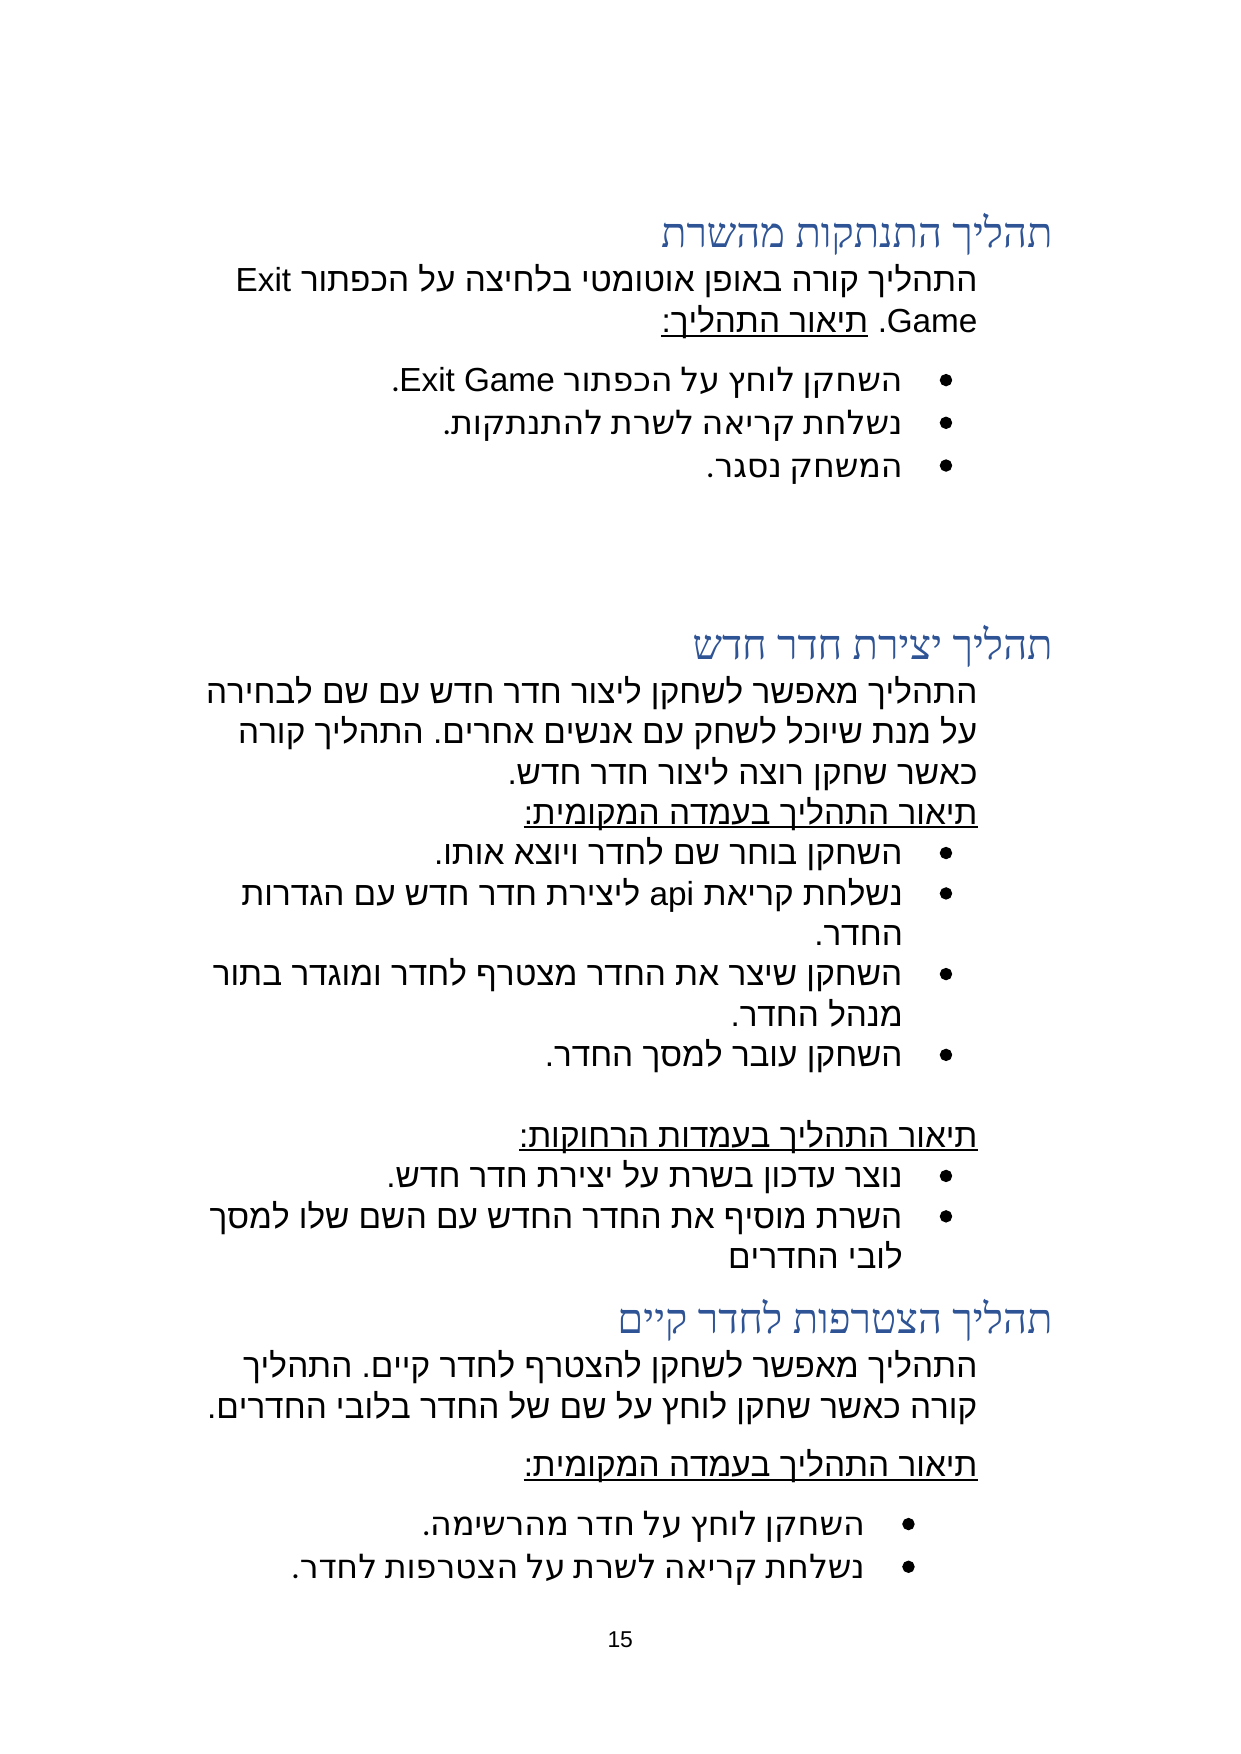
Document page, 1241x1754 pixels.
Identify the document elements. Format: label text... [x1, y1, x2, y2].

text תיאור התהליך בעמדה המקומית: [187, 1445, 978, 1484]
list השחקן לוחץ על הכפתור Exit Game. [187, 359, 940, 400]
list השחקן בוחר שם לחדר ויוצא אותו. [187, 833, 940, 872]
subtitle תהליך הצטרפות לחדר קיים [187, 1294, 1053, 1342]
list נוצר עדכון בשרת על יצירת חדר חדש. [187, 1156, 940, 1195]
list התהליך מאפשר לשחקן ליצור חדר חדש עם שם לבחירה על מנת שיוכל לשחק עם אנשים אחרים. התהליך קורה כאשר שחקן רוצה ליצור חדר חדש. [187, 672, 978, 791]
subtitle תהליך יצירת חדר חדש [187, 620, 1053, 668]
list השחקן שיצר את החדר מצטרף לחדר ומוגדר בתור מנהל החדר. [187, 954, 940, 1033]
subtitle תהליך התנתקות מהשרת [187, 208, 1053, 256]
list נשלחת קריאה לשרת להתנתקות. [187, 402, 940, 443]
list השרת מוסיף את החדר החדש עם השם שלו למסך לובי החדרים [187, 1197, 940, 1276]
text התהליך מאפשר לשחקן להצטרף לחדר קיים. התהליך קורה כאשר שחקן לוחץ על שם של החדר בלובי החדרים. [187, 1346, 978, 1426]
list נשלחת קריאת api ליצירת חדר חדש עם הגדרות החדר. [187, 874, 940, 953]
text התהליך קורה באופן אוטומטי בלחיצה על הכפתור Exit Game. תיאור התהליך: [187, 260, 978, 340]
list השחקן עובר למסך החדר. [187, 1035, 940, 1074]
list תיאור התהליך בעמדות הרחוקות: [187, 1116, 978, 1154]
list השחקן לוחץ על חדר מהרשימה. [187, 1503, 903, 1544]
list תיאור התהליך בעמדה המקומית: [187, 793, 978, 831]
list נשלחת קריאה לשרת על הצטרפות לחדר. [187, 1546, 903, 1587]
list המשחק נסגר. [187, 445, 940, 486]
